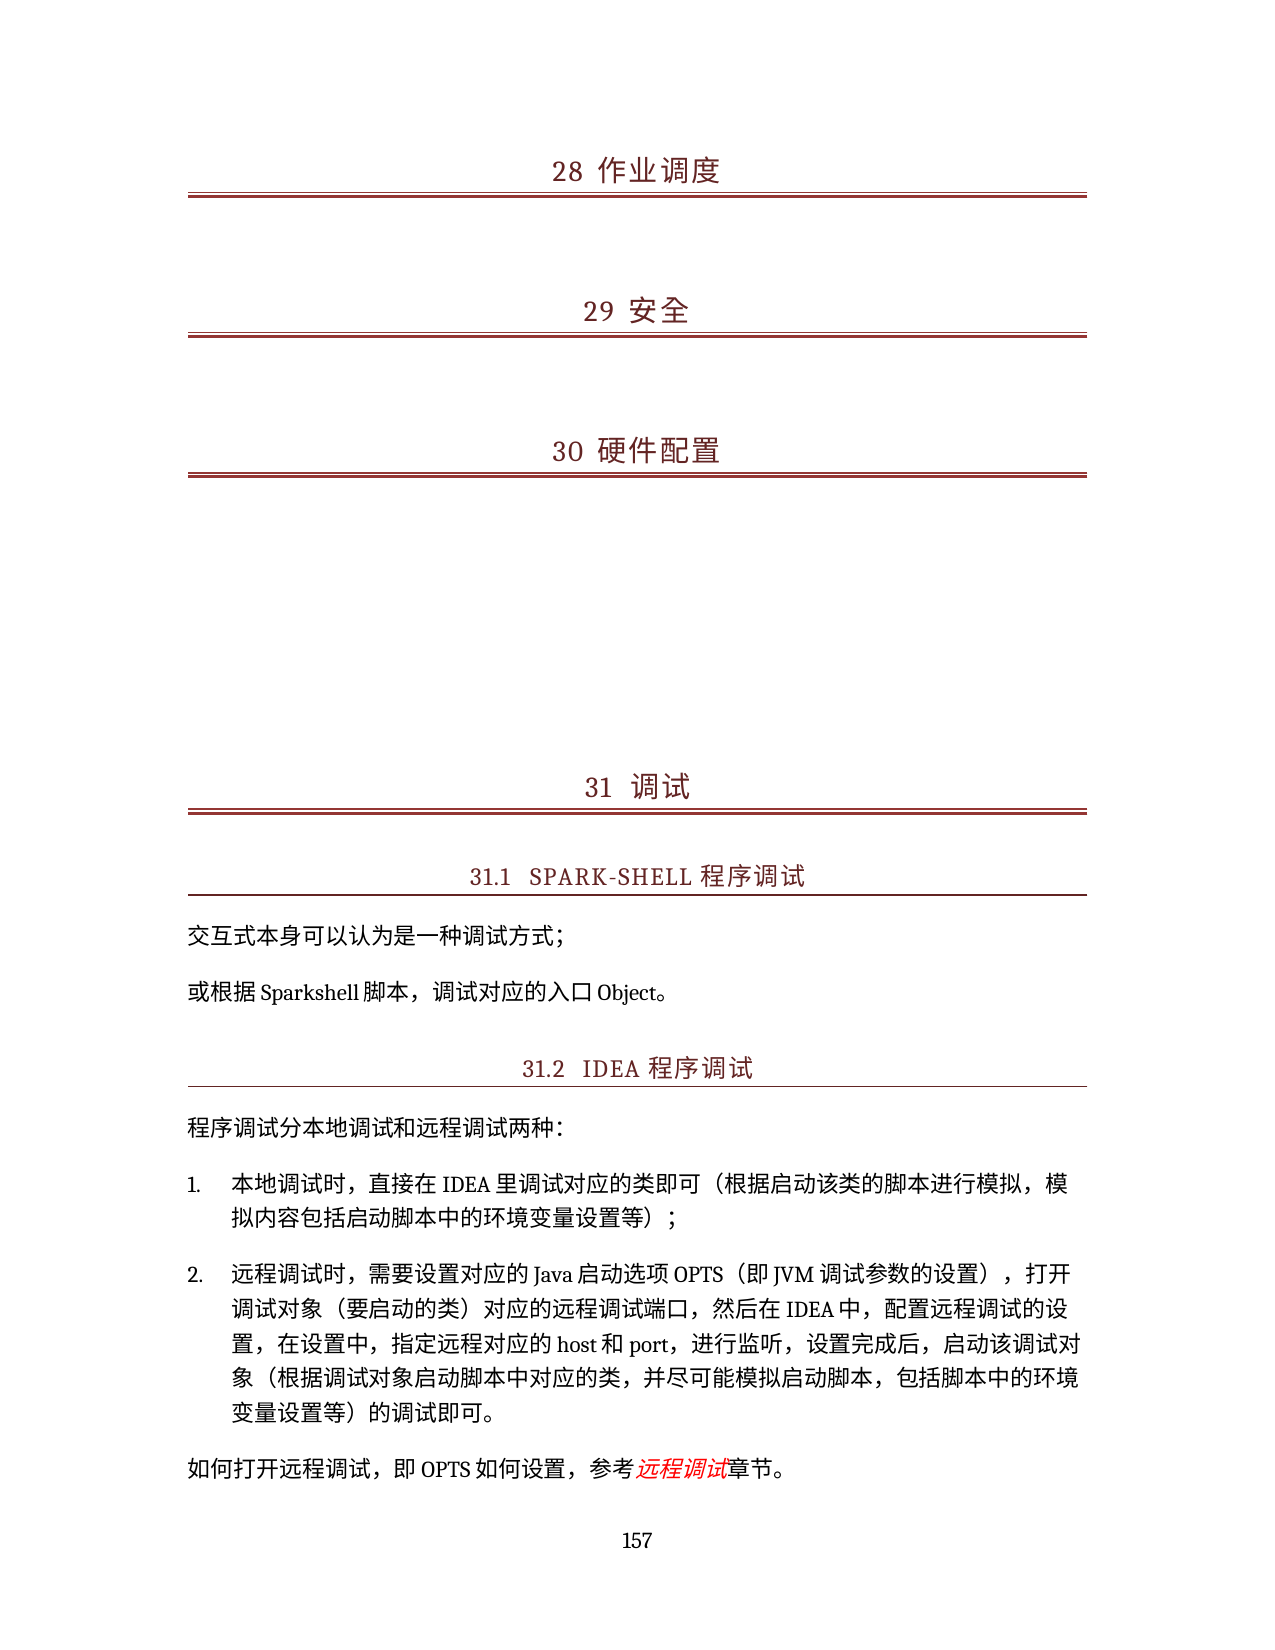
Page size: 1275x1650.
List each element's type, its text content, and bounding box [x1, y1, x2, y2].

text 程序调试分本地调试和远程调试两种： [187, 1110, 1087, 1143]
text 或根据Sparkshell脚本，调试对应的入口Object。 [187, 974, 1087, 1007]
text 如何打开远程调试，即OPTS如何设置，参考远程调试章节。 [187, 1451, 1087, 1484]
subtitle 安全 [187, 290, 1087, 338]
subtitle 作业调度 [187, 150, 1087, 198]
subtitle 硬件配置 [187, 430, 1087, 478]
text 交互式本身可以认为是一种调试方式； [187, 918, 1087, 951]
subtitle 调试 [187, 764, 1087, 815]
list 本地调试时，直接在IDEA里调试对应的类即可（根据启动该类的脚本进行模拟，模拟内容包括启动脚本中的环境变量设置等）； [187, 1166, 1087, 1233]
subtitle Spark-shell 程序调试 [187, 858, 1087, 896]
list 远程调试时，需要设置对应的Java启动选项OPTS（即JVM调试参数的设置），打开调试对象（要启动的类）对应的远程调试端口，然后在IDEA中，配置远程调试的设置，在设置中，指定远程对应的host和port，进行监听，设置完成后，启动该调试对象（根据调试对象启动脚本中对应的类，并尽可能模拟启动脚本，包括脚本中的环境变量设置等）的调试即可。 [187, 1256, 1087, 1428]
subtitle IDEA 程序调试 [187, 1050, 1087, 1087]
